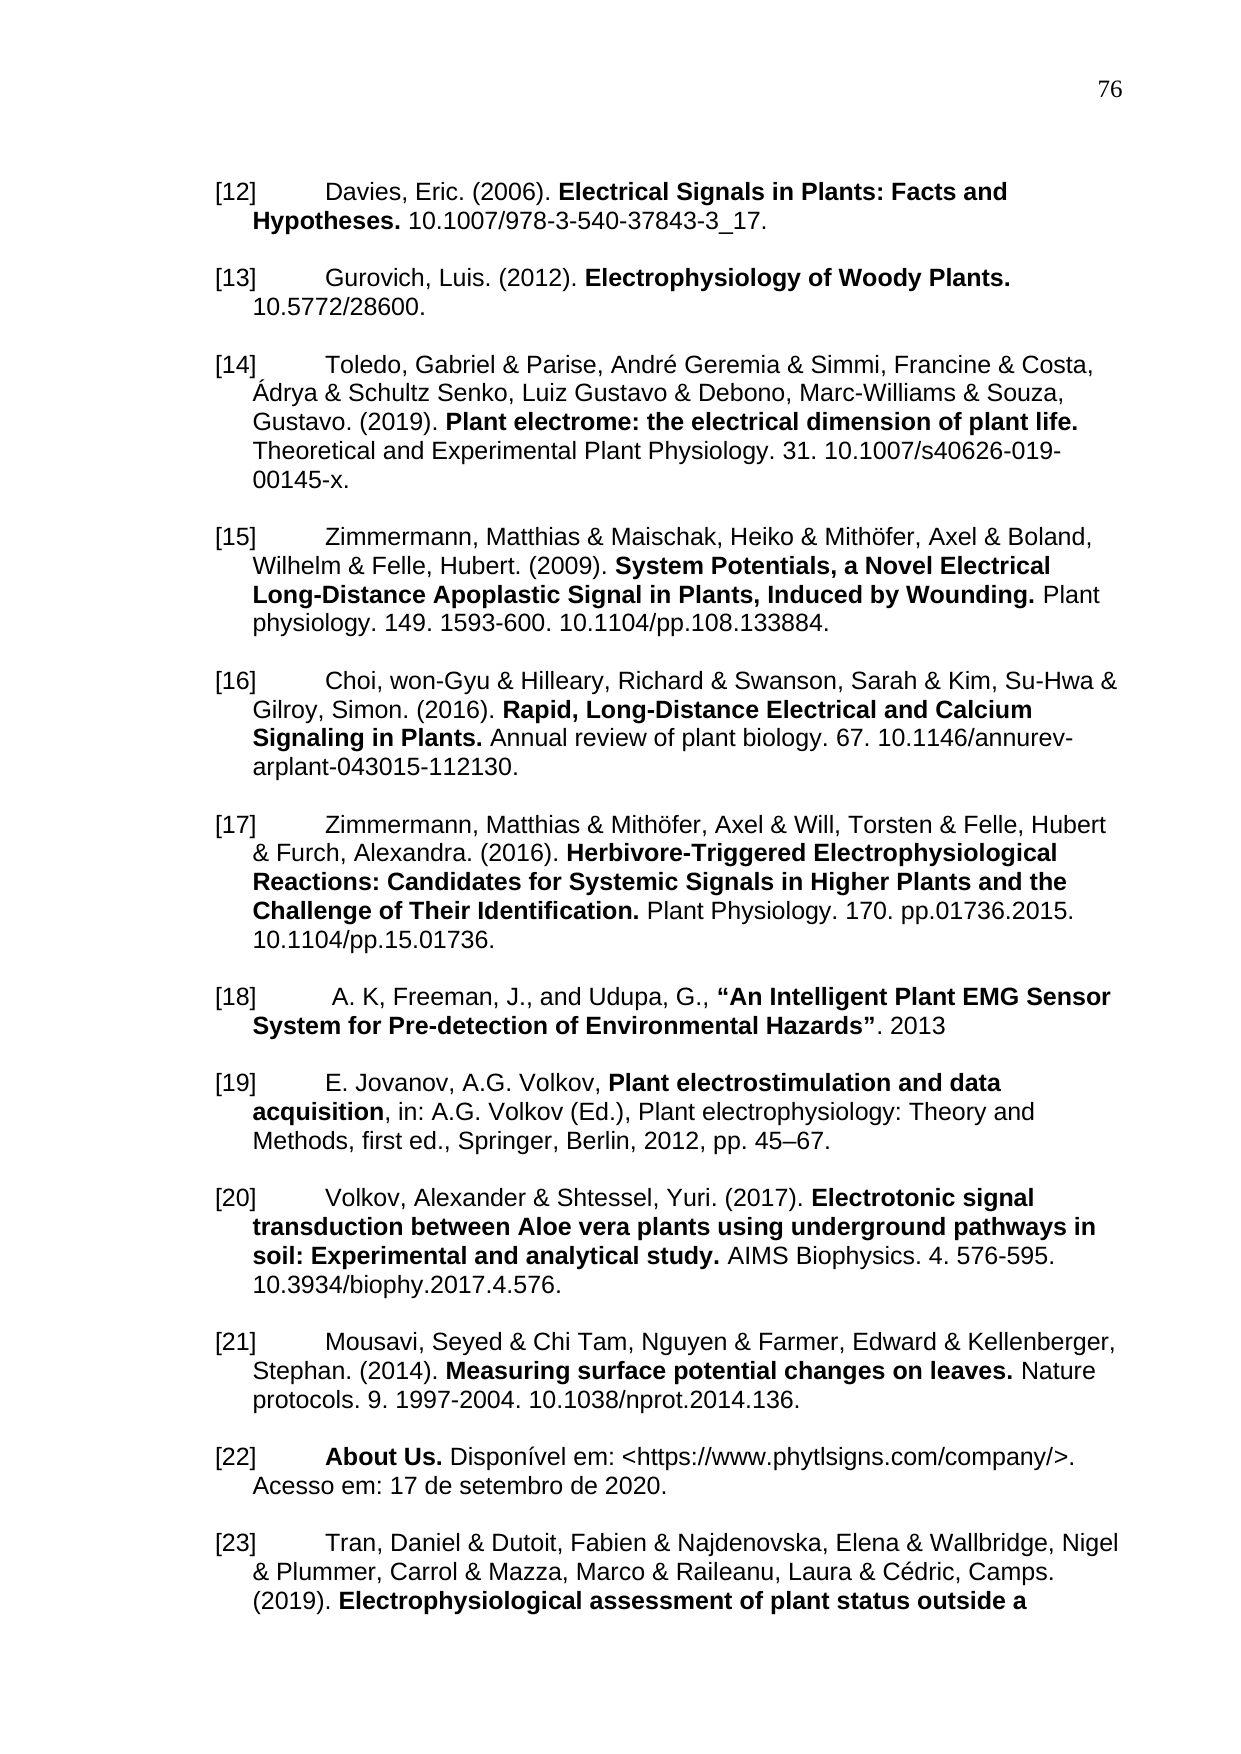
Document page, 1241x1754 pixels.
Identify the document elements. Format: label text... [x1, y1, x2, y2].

list Gurovich, Luis. (2012). Electrophysiology of Woody Plants. 10.5772/28600. [215, 263, 1122, 321]
list E. Jovanov, A.G. Volkov, Plant electrostimulation and data acquisition, in: A.G. Volkov (Ed.), Plant electrophysiology: Theory and Methods, first ed., Springer, Berlin, 2012, pp. 45–67. [215, 1068, 1122, 1155]
list Zimmermann, Matthias & Maischak, Heiko & Mithöfer, Axel & Boland, Wilhelm & Felle, Hubert. (2009). System Potentials, a Novel Electrical Long-Distance Apoplastic Signal in Plants, Induced by Wounding. Plant physiology. 149. 1593-600. 10.1104/pp.108.133884. [215, 522, 1122, 637]
list Mousavi, Seyed & Chi Tam, Nguyen & Farmer, Edward & Kellenberger, Stephan. (2014). Measuring surface potential changes on leaves. Nature protocols. 9. 1997-2004. 10.1038/nprot.2014.136. [215, 1327, 1122, 1413]
list Choi, won-Gyu & Hilleary, Richard & Swanson, Sarah & Kim, Su-Hwa & Gilroy, Simon. (2016). Rapid, Long-Distance Electrical and Calcium Signaling in Plants. Annual review of plant biology. 67. 10.1146/annurev-arplant-043015-112130. [215, 666, 1122, 781]
list About Us. Disponível em: <https://www.phytlsigns.com/company/>. Acesso em: 17 de setembro de 2020. [215, 1442, 1122, 1500]
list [215, 1528, 1122, 1615]
list Davies, Eric. (2006). Electrical Signals in Plants: Facts and Hypotheses. 10.1007/978-3-540-37843-3_17. [215, 177, 1122, 235]
list Zimmermann, Matthias & Mithöfer, Axel & Will, Torsten & Felle, Hubert & Furch, Alexandra. (2016). Herbivore-Triggered Electrophysiological Reactions: Candidates for Systemic Signals in Higher Plants and the Challenge of Their Identification. Plant Physiology. 170. pp.01736.2015. 10.1104/pp.15.01736. [215, 810, 1122, 953]
list Volkov, Alexander & Shtessel, Yuri. (2017). Electrotonic signal transduction between Aloe vera plants using underground pathways in soil: Experimental and analytical study. AIMS Biophysics. 4. 576-595. 10.3934/biophy.2017.4.576. [215, 1183, 1122, 1298]
list Toledo, Gabriel & Parise, André Geremia & Simmi, Francine & Costa, Ádrya & Schultz Senko, Luiz Gustavo & Debono, Marc-Williams & Souza, Gustavo. (2019). Plant electrome: the electrical dimension of plant life. Theoretical and Experimental Plant Physiology. 31. 10.1007/s40626-019-00145-x. [215, 350, 1122, 493]
list A. K, Freeman, J., and Udupa, G., “An Intelligent Plant EMG Sensor System for Pre-detection of Environmental Hazards”. 2013 [946, 982, 1122, 1040]
